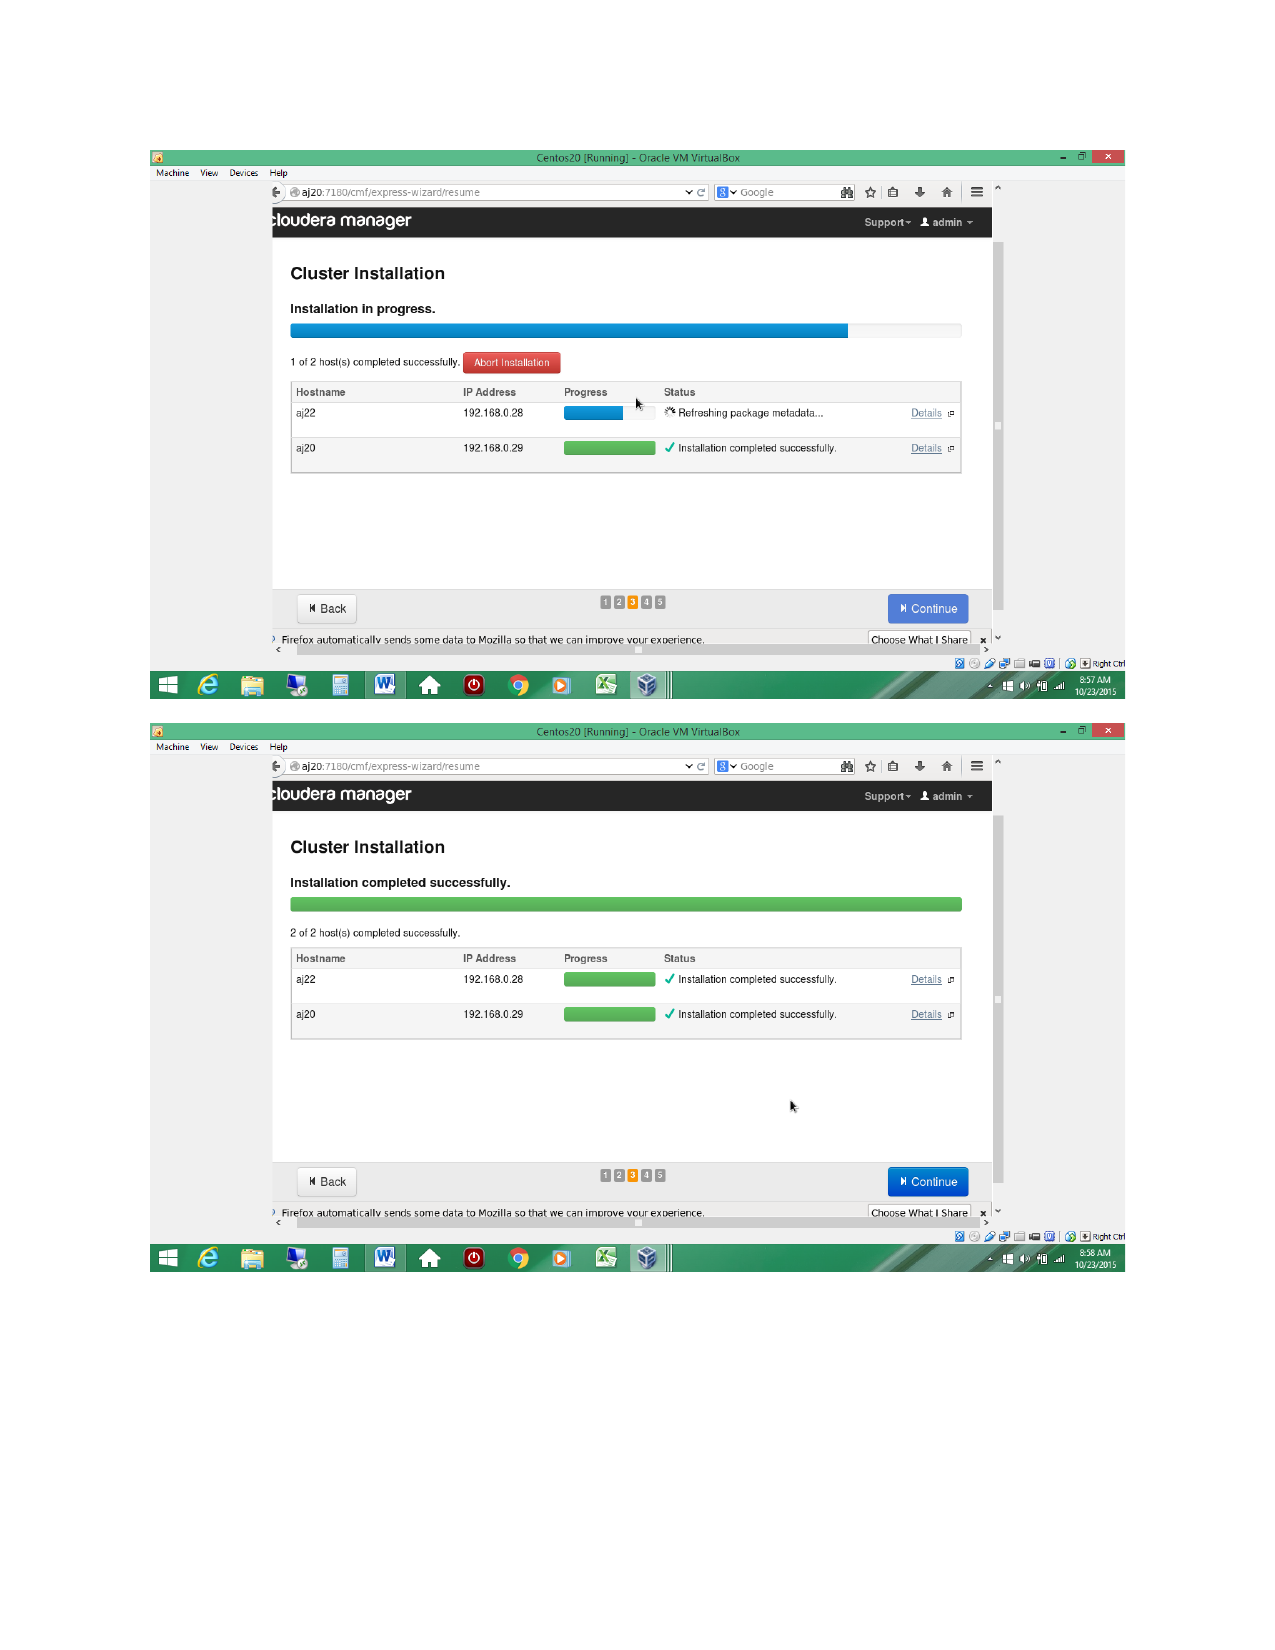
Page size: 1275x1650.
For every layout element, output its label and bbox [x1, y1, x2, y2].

picture [150, 723, 1125, 1272]
picture [150, 150, 1125, 699]
